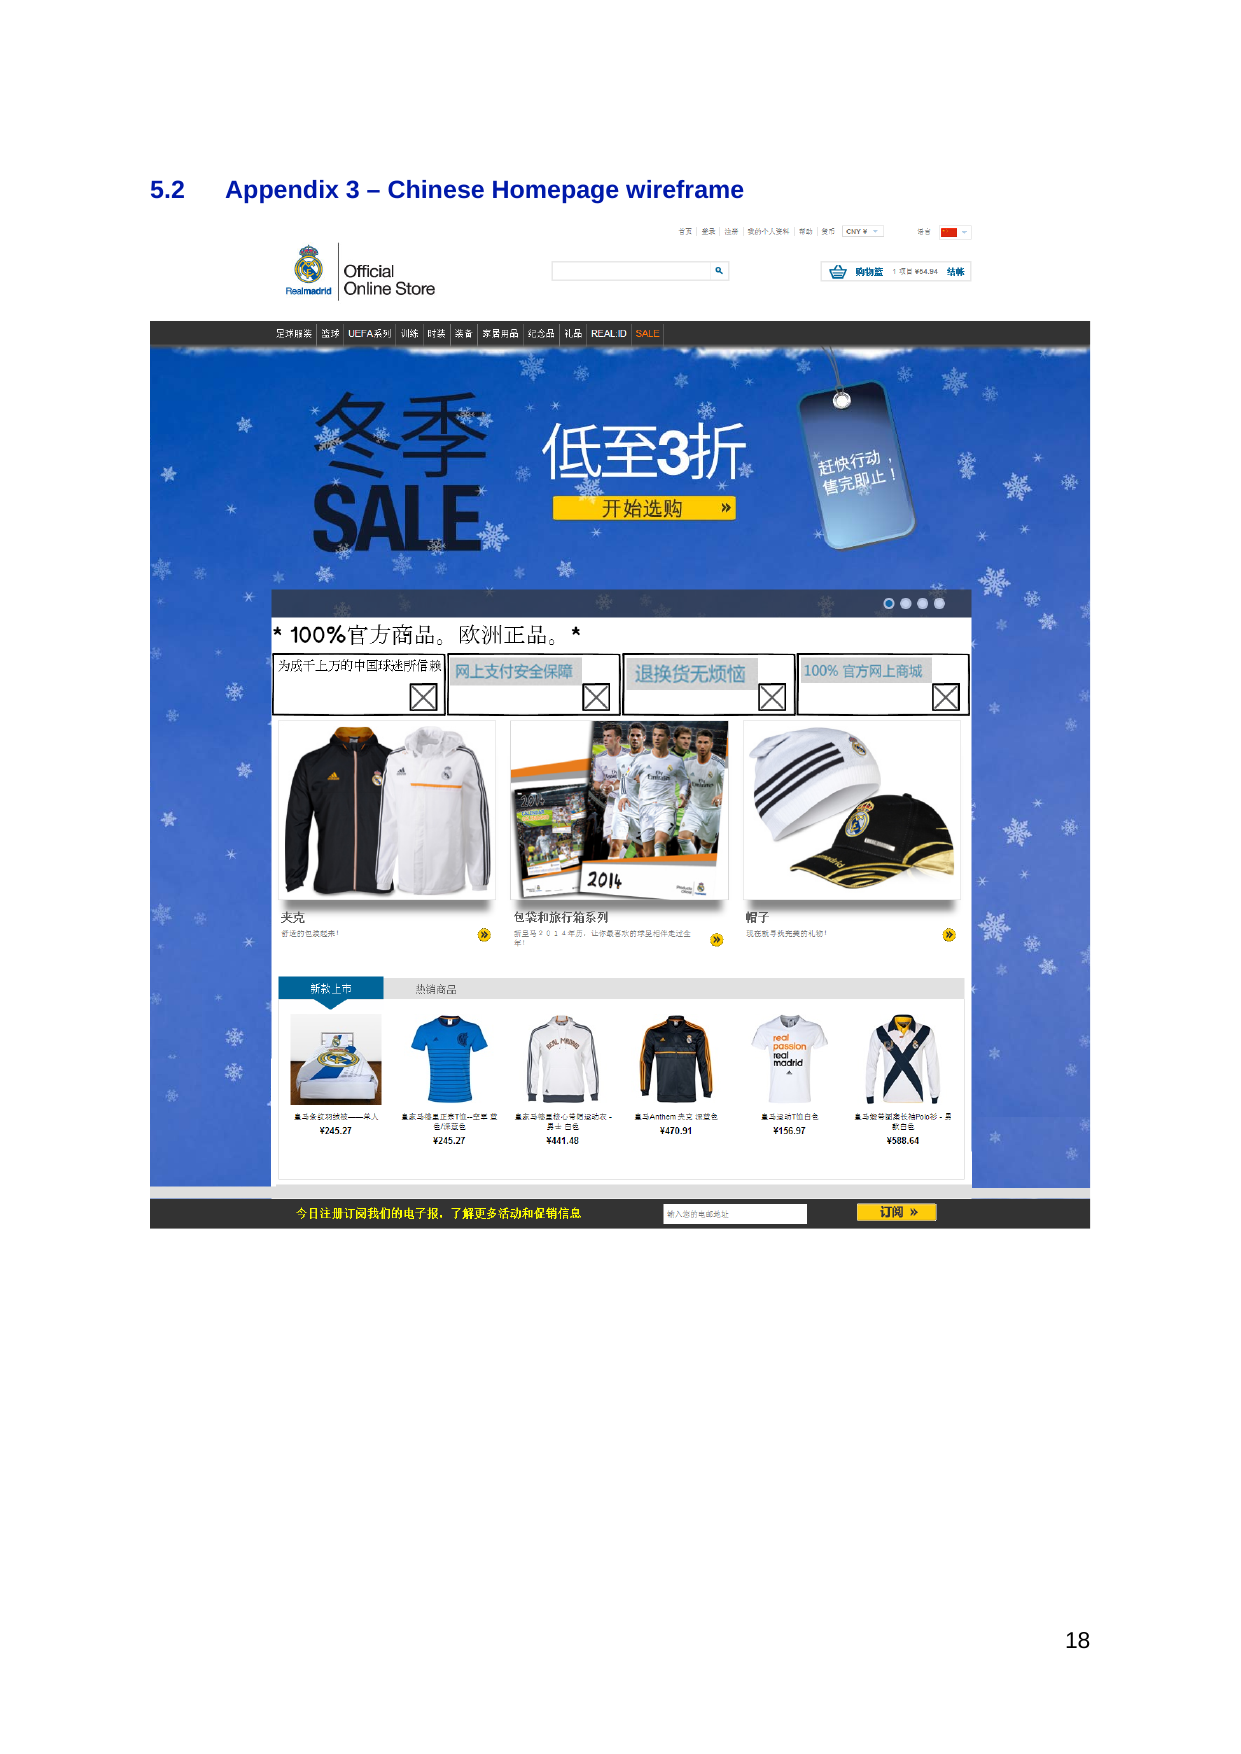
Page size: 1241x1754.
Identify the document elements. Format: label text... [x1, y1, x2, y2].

subtitle Appendix 3 – Chinese Homepage wireframe [150, 175, 1090, 204]
picture [150, 216, 1091, 1229]
